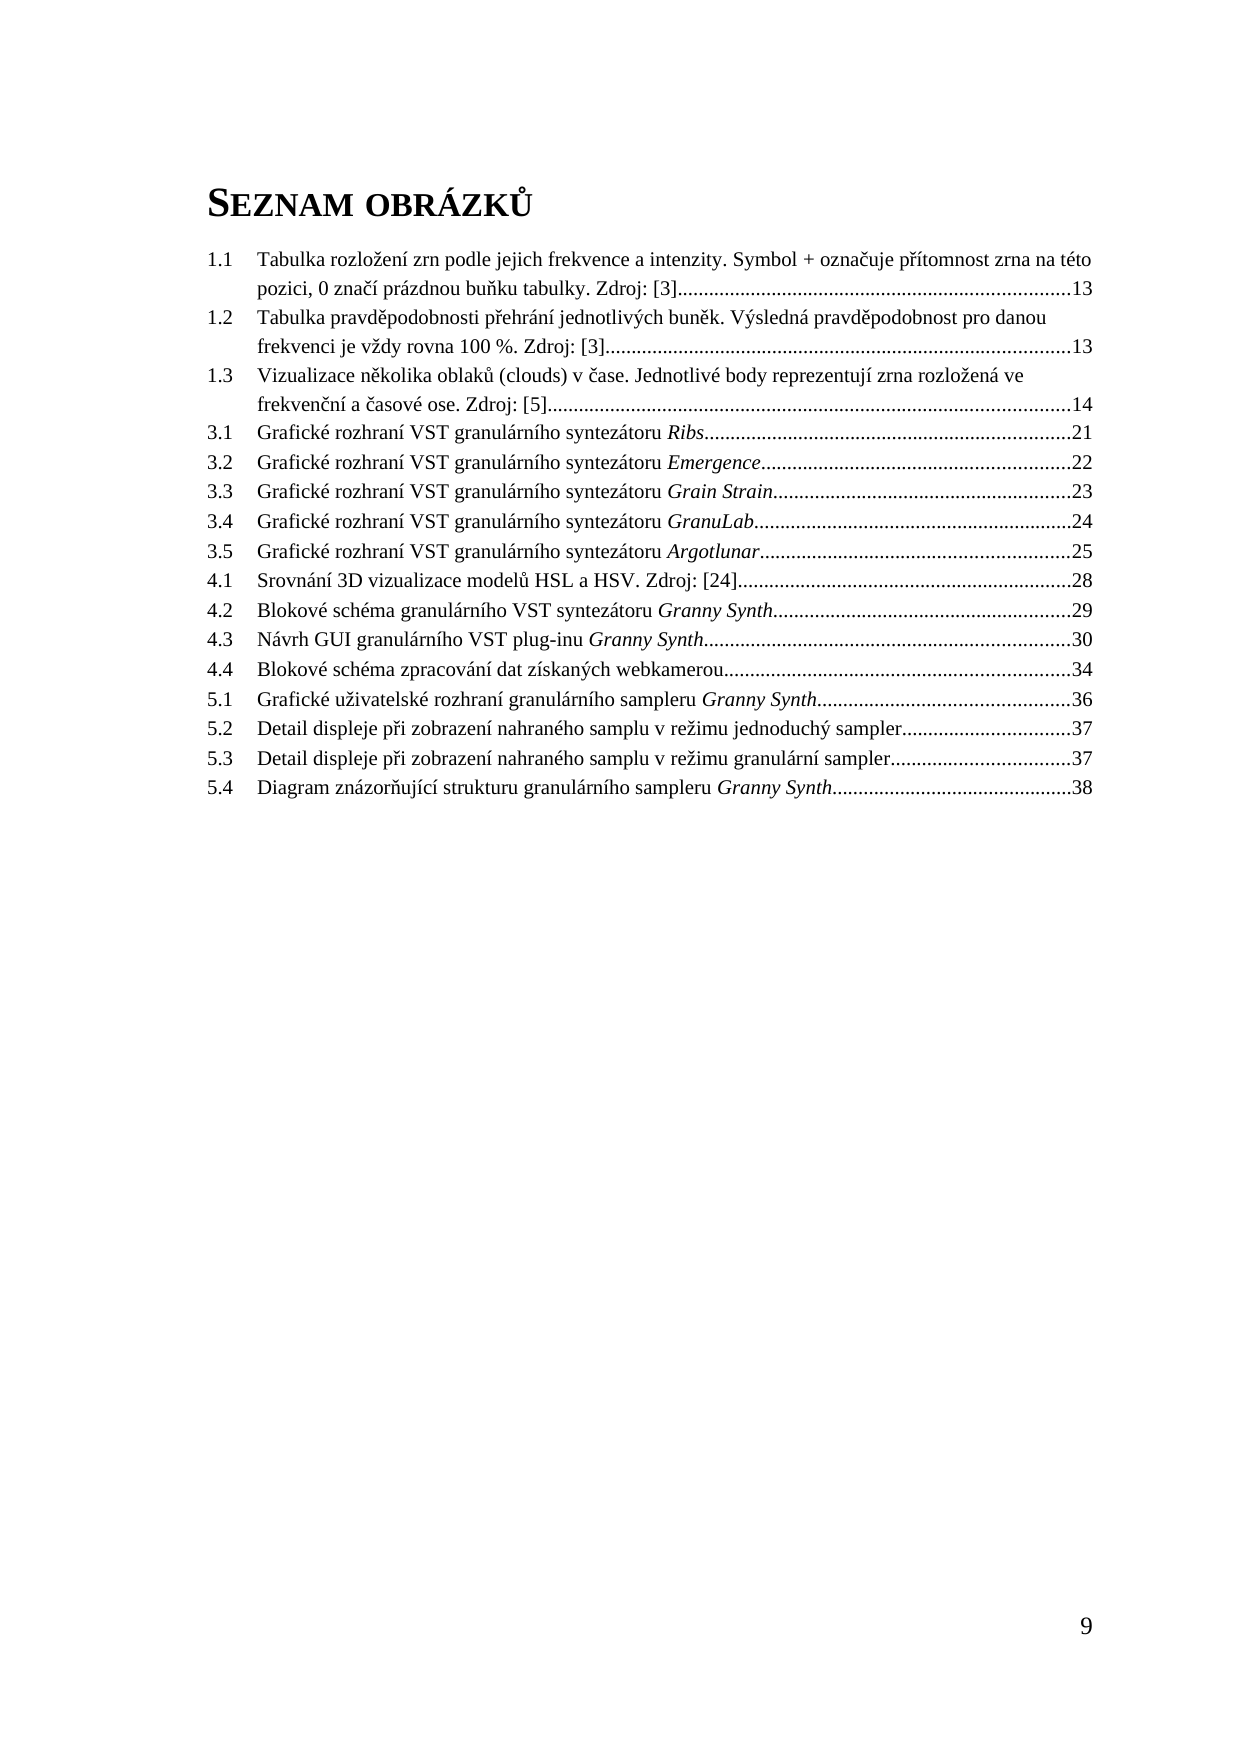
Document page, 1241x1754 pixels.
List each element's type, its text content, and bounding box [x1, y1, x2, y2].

text 3.5 Grafické rozhraní VST granulárního syntezátoru Argotlunar 25 [207, 539, 1092, 563]
text 1.3 Vizualizace několika oblaků (clouds) v čase. Jednotlivé body reprezentují zrna rozložená ve frekvenční a časové ose. Zdroj: [5] 14 [207, 363, 1092, 416]
text 3.1 Grafické rozhraní VST granulárního syntezátoru Ribs 21 [207, 420, 1092, 444]
text 4.1 Srovnání 3D vizualizace modelů HSL a HSV. Zdroj: [24] 28 [207, 568, 1092, 592]
text 4.4 Blokové schéma zpracování dat získaných webkamerou 34 [207, 657, 1092, 681]
text 4.2 Blokové schéma granulárního VST syntezátoru Granny Synth 29 [207, 598, 1092, 622]
text 5.4 Diagram znázorňující strukturu granulárního sampleru Granny Synth 38 [207, 775, 1092, 799]
text 5.1 Grafické uživatelské rozhraní granulárního sampleru Granny Synth 36 [207, 687, 1092, 711]
text 5.3 Detail displeje při zobrazení nahraného samplu v režimu granulární sampler 37 [207, 746, 1092, 770]
text 4.3 Návrh GUI granulárního VST plug-inu Granny Synth 30 [207, 627, 1092, 651]
text 1.2 Tabulka pravděpodobnosti přehrání jednotlivých buněk. Výsledná pravděpodobnost pro danou frekvenci je vždy rovna 100 %. Zdroj: [3] 13 [207, 305, 1092, 358]
text Seznam obrázků [207, 177, 1092, 225]
text 3.4 Grafické rozhraní VST granulárního syntezátoru GranuLab 24 [207, 509, 1092, 533]
text 1.1 Tabulka rozložení zrn podle jejich frekvence a intenzity. Symbol + označuje přítomnost zrna na této pozici, 0 značí prázdnou buňku tabulky. Zdroj: [3] 13 [207, 247, 1092, 300]
text 5.2 Detail displeje při zobrazení nahraného samplu v režimu jednoduchý sampler 37 [207, 716, 1092, 740]
text 3.3 Grafické rozhraní VST granulárního syntezátoru Grain Strain 23 [207, 479, 1092, 503]
text 3.2 Grafické rozhraní VST granulárního syntezátoru Emergence 22 [207, 450, 1092, 474]
